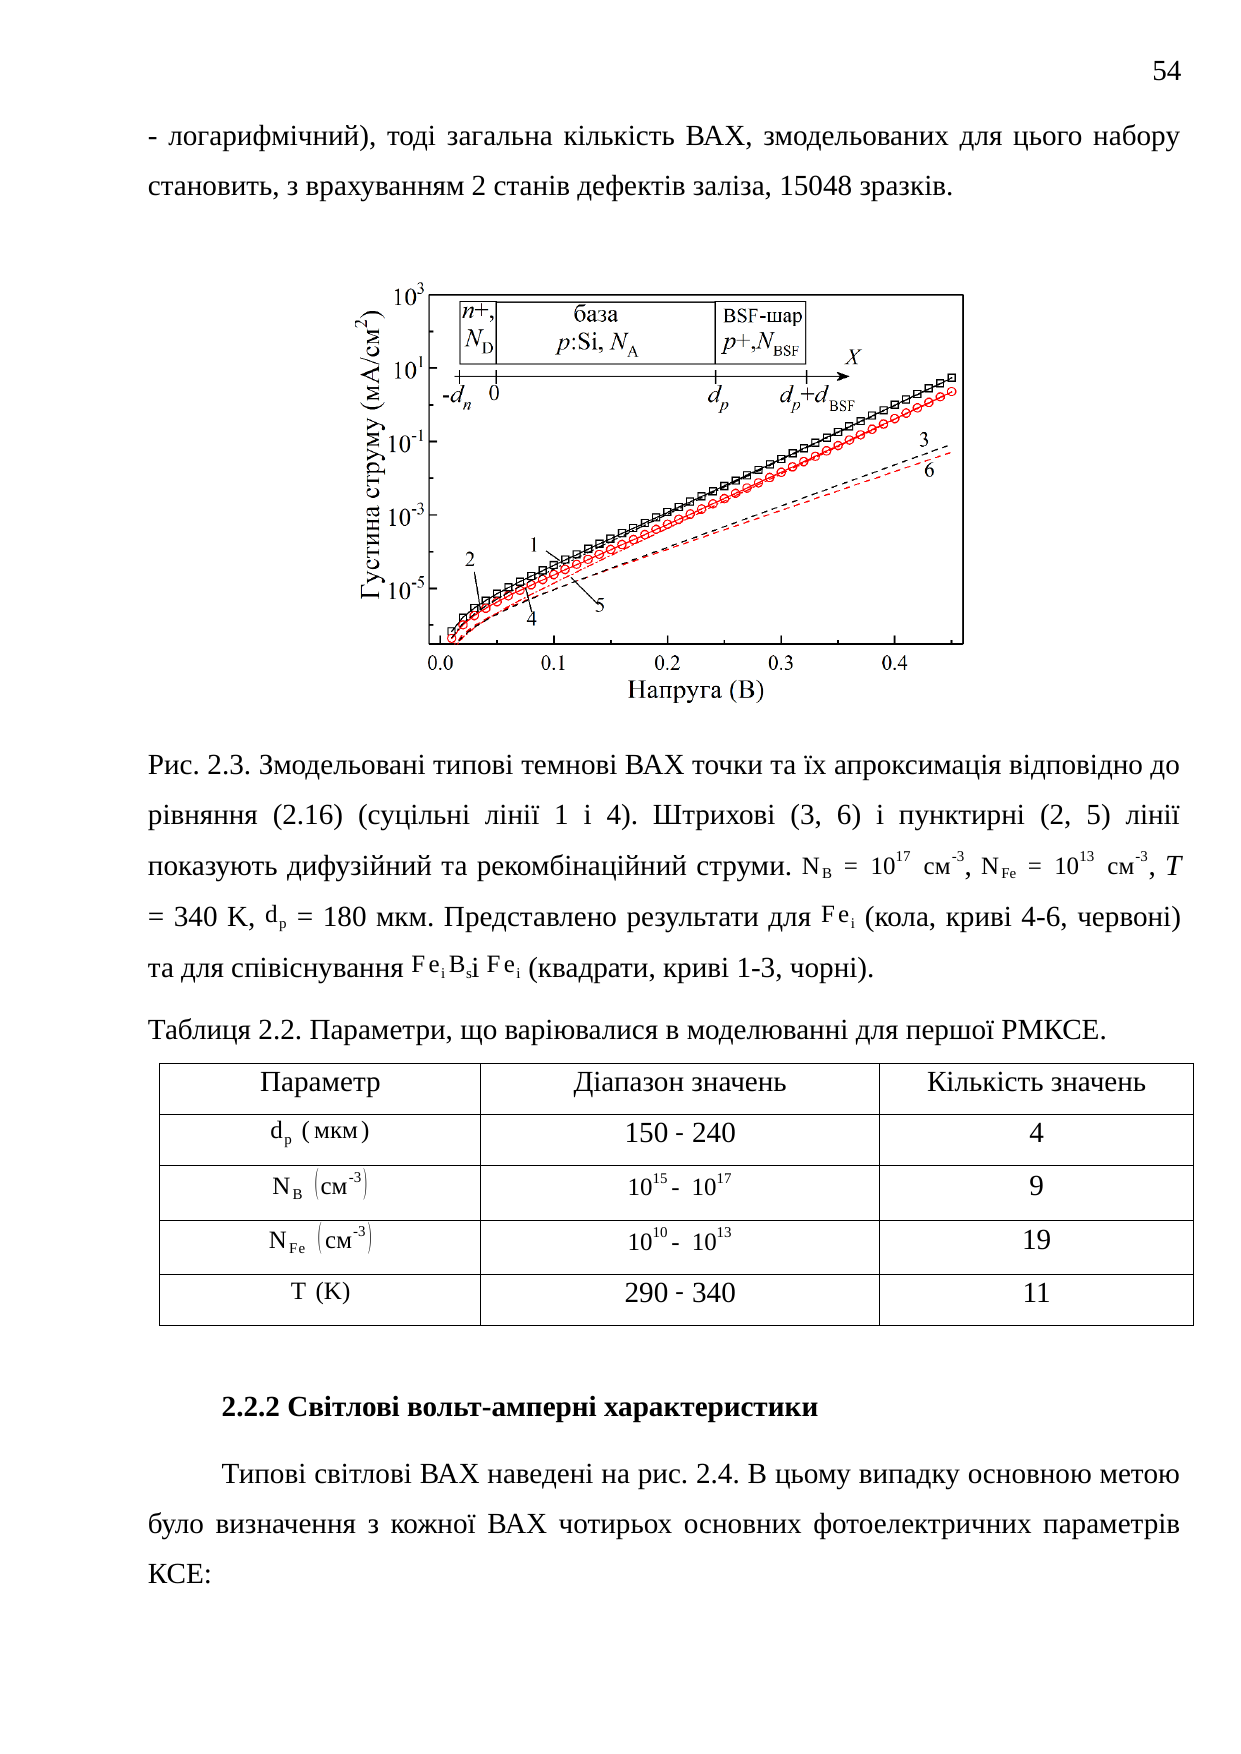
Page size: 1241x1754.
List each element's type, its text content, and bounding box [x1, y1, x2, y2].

table_cell [160, 1166, 480, 1219]
table_header Параметр [160, 1064, 480, 1114]
text Типові світлові ВАХ наведені на рис. 2.4. В цьому випадку основною метою було визначення з кожної ВАХ чотирьох основних фотоелектричних параметрів КСЕ: [148, 1456, 1181, 1590]
table_cell [160, 1115, 480, 1165]
table_cell 19 [880, 1221, 1193, 1274]
table_cell [160, 1275, 480, 1325]
table_cell 4 [880, 1115, 1193, 1165]
table_cell 9 [880, 1166, 1193, 1219]
table_cell 11 [880, 1275, 1193, 1325]
text Рис. 2.3. Змодельовані типові темнові ВАХ точки та їх апроксимація відповідно до рівняння (2.16) (суцільні лінії 1 і 4). Штрихові (3, 6) і пунктирні (2, 5) лінії показують дифузійний та рекомбінаційний струми. , , T = 340 K, = 180 мкм. Представлено результати для (кола, криві 4-6, червоні) та для співіснування і (квадрати, криві 1-3, чорні). [148, 747, 1181, 983]
table_cell [481, 1221, 879, 1274]
table_header Діапазон значень [481, 1064, 879, 1114]
text Таблиця 2.2. Параметри, що варіювалися в моделюванні для першої РМКСЕ. [148, 1012, 1181, 1046]
list 2.2.2 Світлові вольт-амперні характеристики [148, 1389, 1181, 1422]
table_cell [481, 1166, 879, 1219]
picture [355, 281, 974, 718]
table_cell [160, 1221, 480, 1274]
table_cell 290 340 [481, 1275, 879, 1325]
table_cell 150 240 [481, 1115, 879, 1165]
table_header Кількість значень [880, 1064, 1193, 1114]
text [148, 118, 1181, 202]
